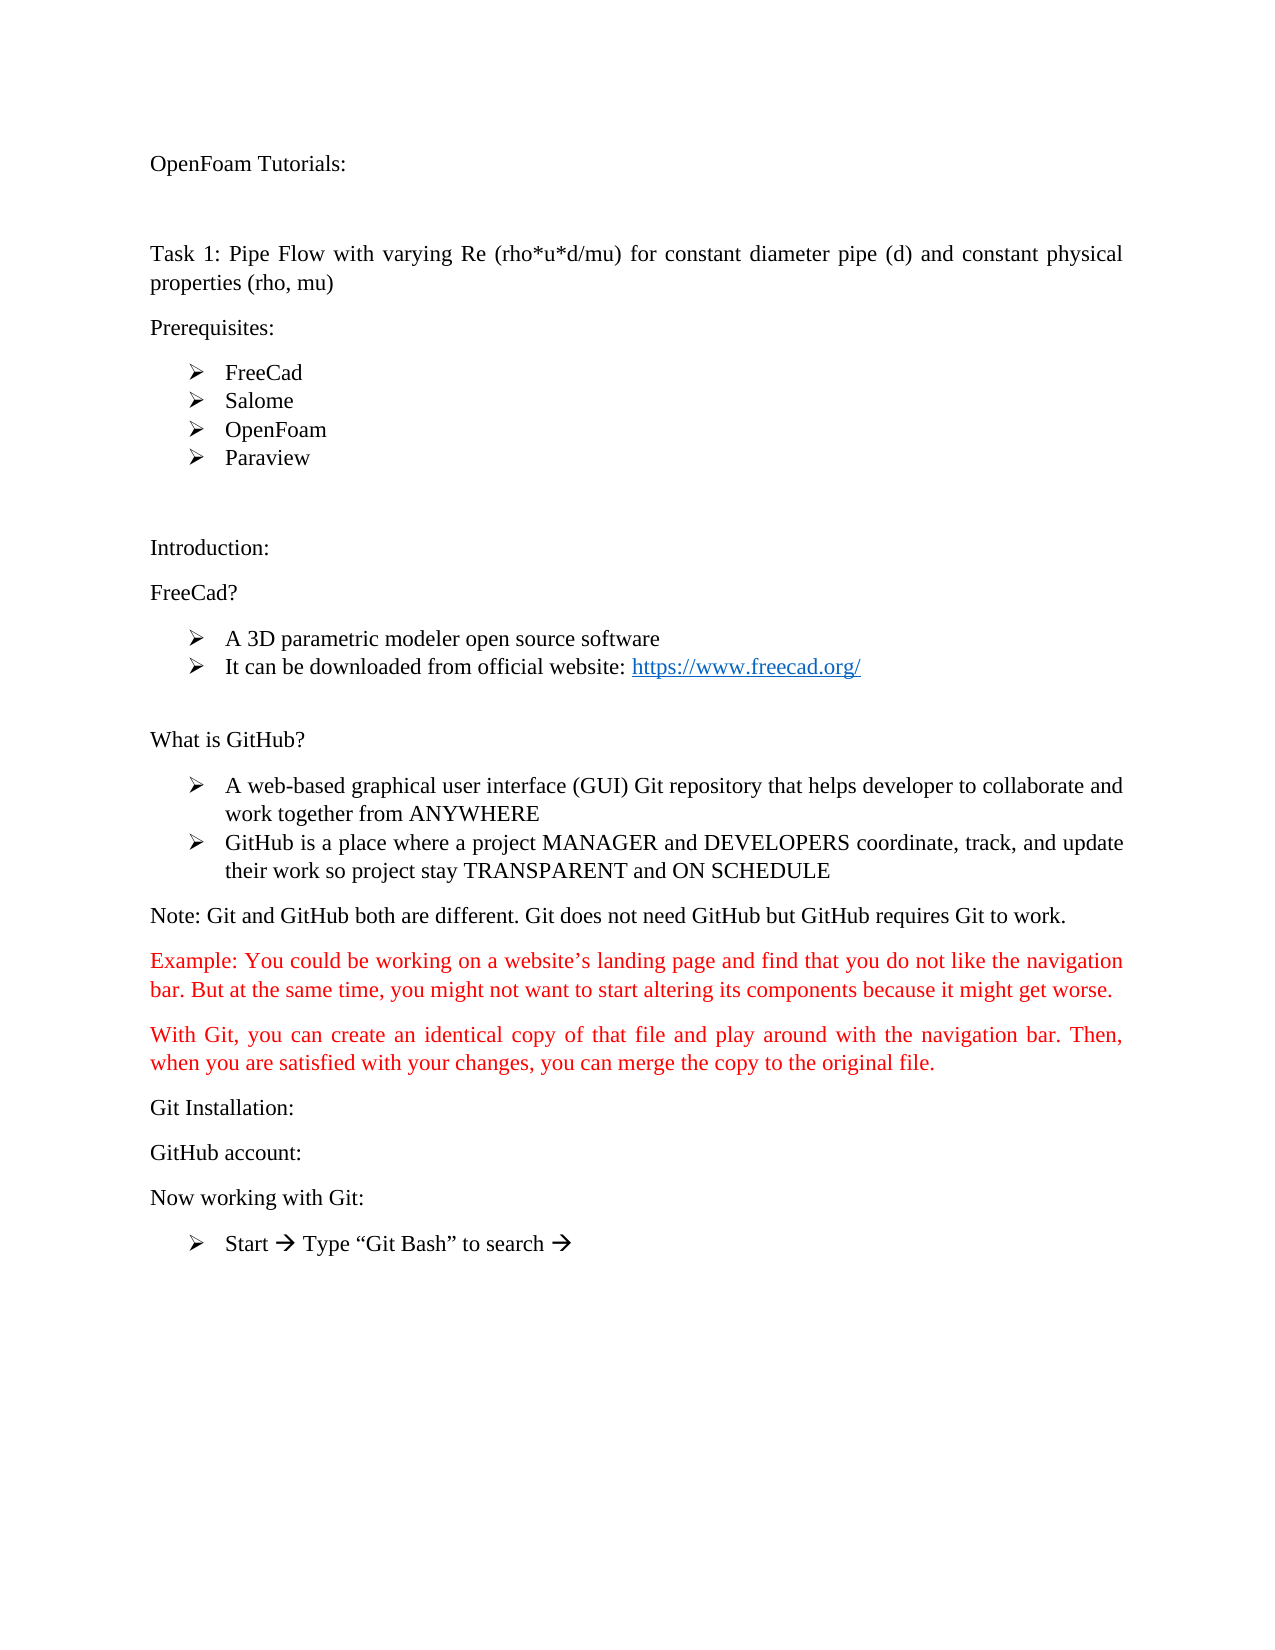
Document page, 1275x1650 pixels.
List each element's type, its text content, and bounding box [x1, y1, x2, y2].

list Paraview [187, 444, 1125, 471]
list GitHub is a place where a project MANAGER and DEVELOPERS coordinate, track, and update their work so project stay TRANSPARENT and ON SCHEDULE [187, 828, 1125, 883]
text OpenFoam Tutorials: [150, 150, 1125, 176]
text Introduction: [150, 534, 1125, 561]
text Now working with Git: [150, 1184, 1125, 1211]
text GitHub account: [150, 1139, 1125, 1166]
text With Git, you can create an identical copy of that file and play around with the navigation bar. Then, when you are satisfied with your changes, you can merge the copy to the original file. [150, 1021, 1125, 1076]
list A 3D parametric modeler open source software [187, 624, 1125, 651]
text FreeCad? [150, 579, 1125, 606]
list Salome [187, 387, 1125, 414]
text Prerequisites: [150, 314, 1125, 340]
text Note: Git and GitHub both are different. Git does not need GitHub but GitHub requires Git to work. [150, 902, 1125, 928]
text What is GitHub? [150, 727, 1125, 753]
text Example: You could be working on a website’s landing page and find that you do not like the navigation bar. But at the same time, you might not want to start altering its components because it might get worse. [150, 947, 1125, 1002]
text Task 1: Pipe Flow with varying Re (rho*u*d/mu) for constant diameter pipe (d) and constant physical properties (rho, mu) [150, 240, 1125, 295]
list A web-based graphical user interface (GUI) Git repository that helps developer to collaborate and work together from ANYWHERE [187, 772, 1125, 826]
text Git Installation: [150, 1094, 1125, 1121]
list Start Type “Git Bash” to search [187, 1229, 1125, 1256]
list FreeCad [187, 359, 1125, 385]
list It can be downloaded from official website: https://www.freecad.org/ [187, 653, 1125, 679]
list OpenFoam [187, 416, 1125, 442]
